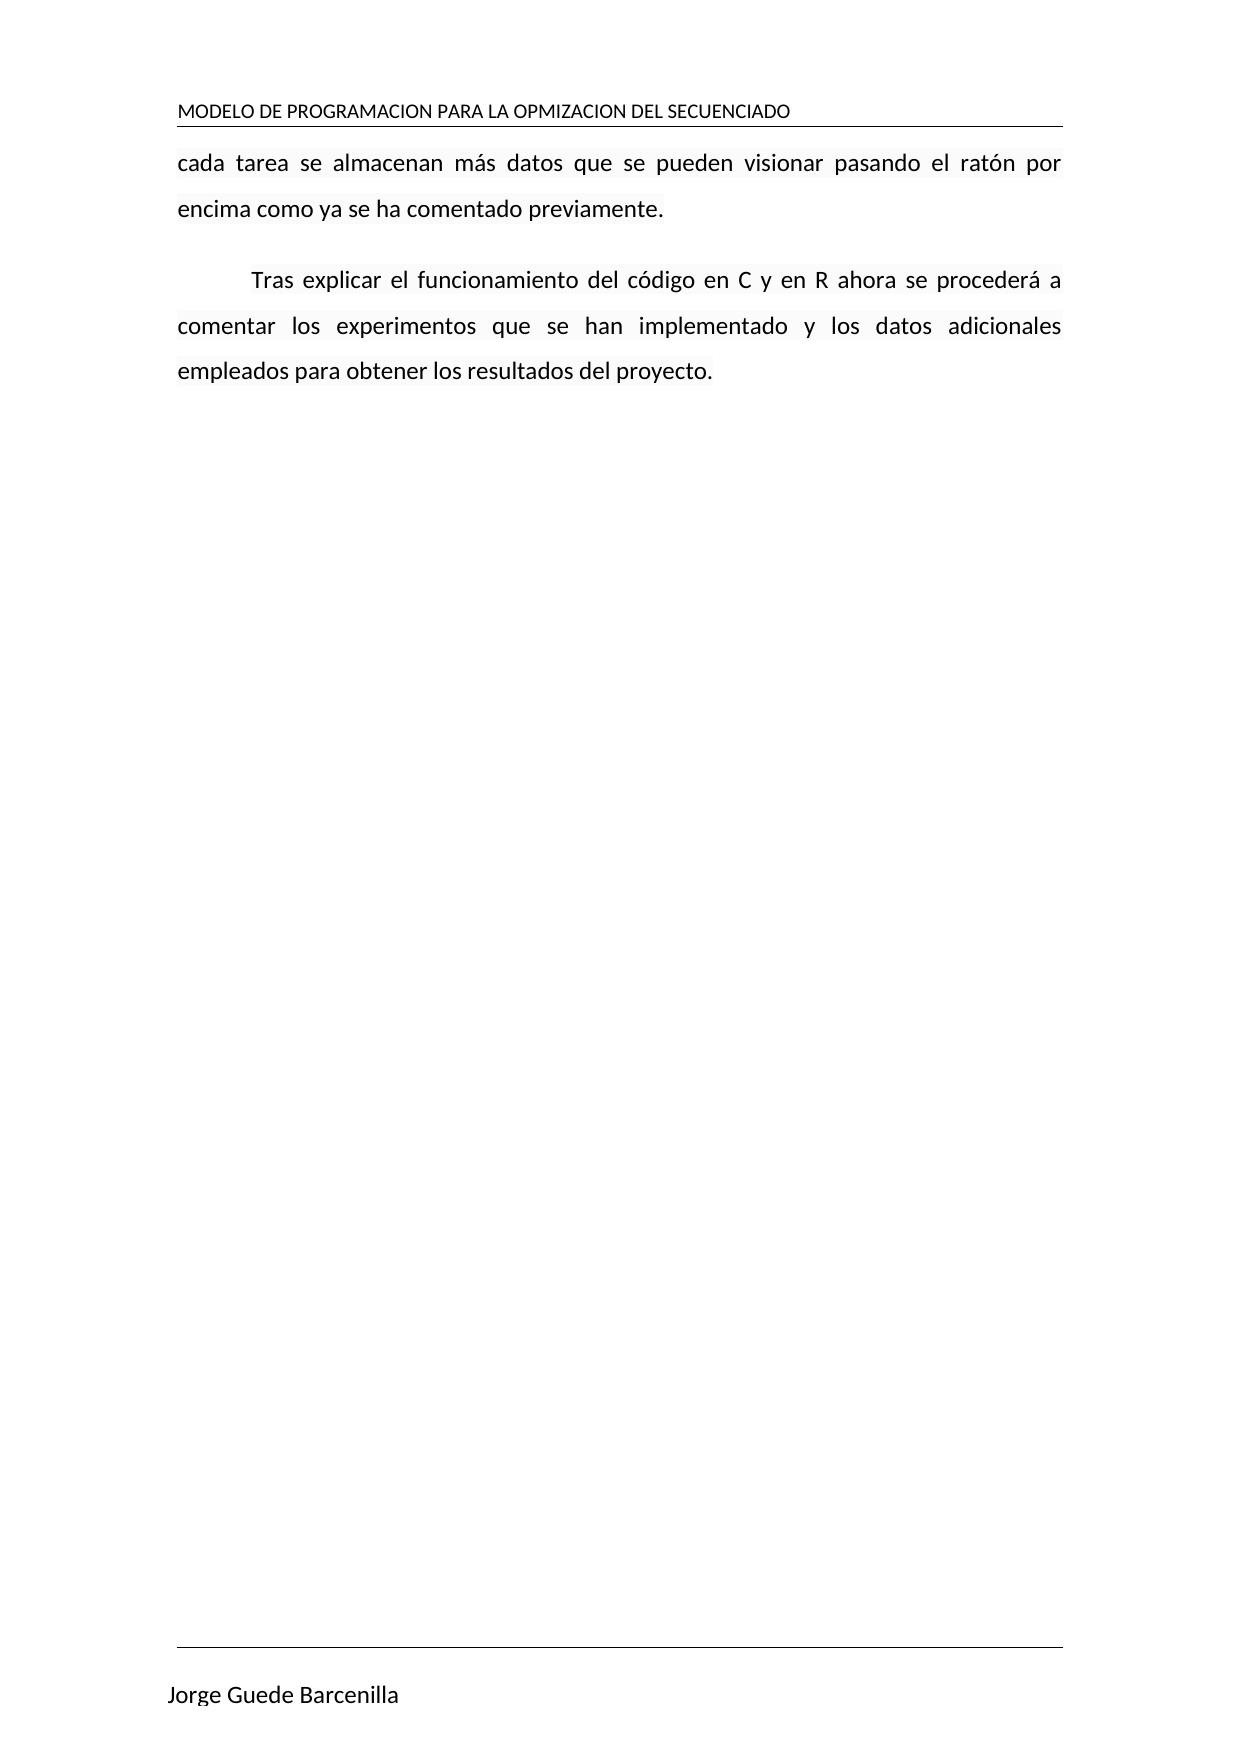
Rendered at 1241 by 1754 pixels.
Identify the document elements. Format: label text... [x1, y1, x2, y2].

text Tras explicar el funcionamiento del código en C y en R ahora se procederá a comentar los experimentos que se han implementado y los datos adicionales empleados para obtener los resultados del proyecto. [177, 340, 1063, 386]
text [177, 178, 1063, 224]
text Tras explicar el funcionamiento del código en C y en R ahora se procederá a comentar los experimentos que se han implementado y los datos adicionales empleados para obtener los resultados del proyecto. [177, 264, 1063, 310]
